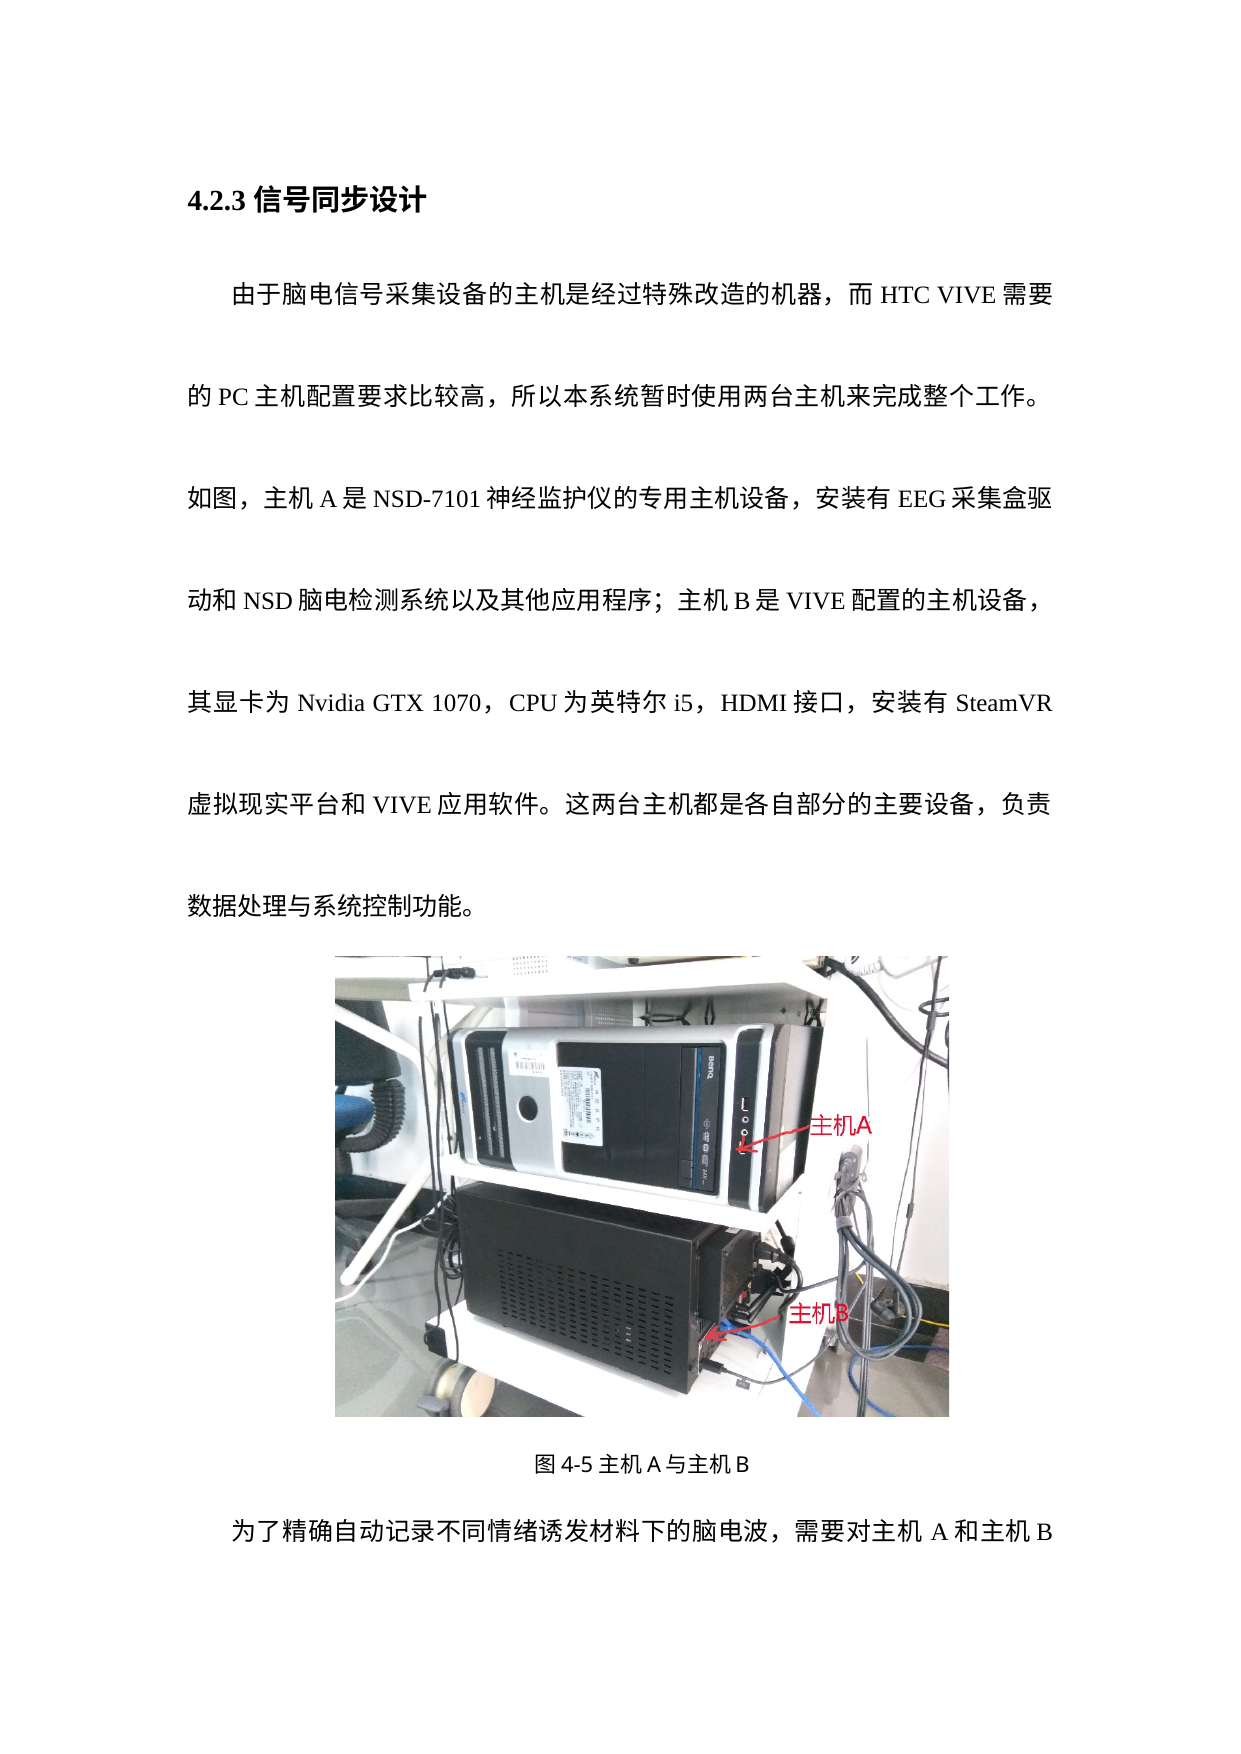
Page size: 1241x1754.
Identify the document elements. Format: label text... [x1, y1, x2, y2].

text 由于脑电信号采集设备的主机是经过特殊改造的机器，而HTC VIVE需要 的PC主机配置要求比较高，所以本系统暂时使用两台主机来完成整个工作。 如图，主机A是NSD-7101神经监护仪的专用主机设备，安装有EEG采集盒驱动和NSD脑电检测系统以及其他应用程序；主机B是VIVE配置的主机设备，其显卡为Nvidia GTX 1070，CPU为英特尔i5，HDMI接口，安装有SteamVR虚拟现实平台和VIVE应用软件。这两台主机都是各自部分的主要设备，负责数据处理与系统控制功能。 [187, 259, 1053, 938]
subtitle 4.2.3 信号同步设计 [187, 164, 1053, 232]
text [187, 1496, 1053, 1564]
text 图4-5 主机A与主机B [187, 1446, 1053, 1480]
picture [335, 956, 950, 1417]
